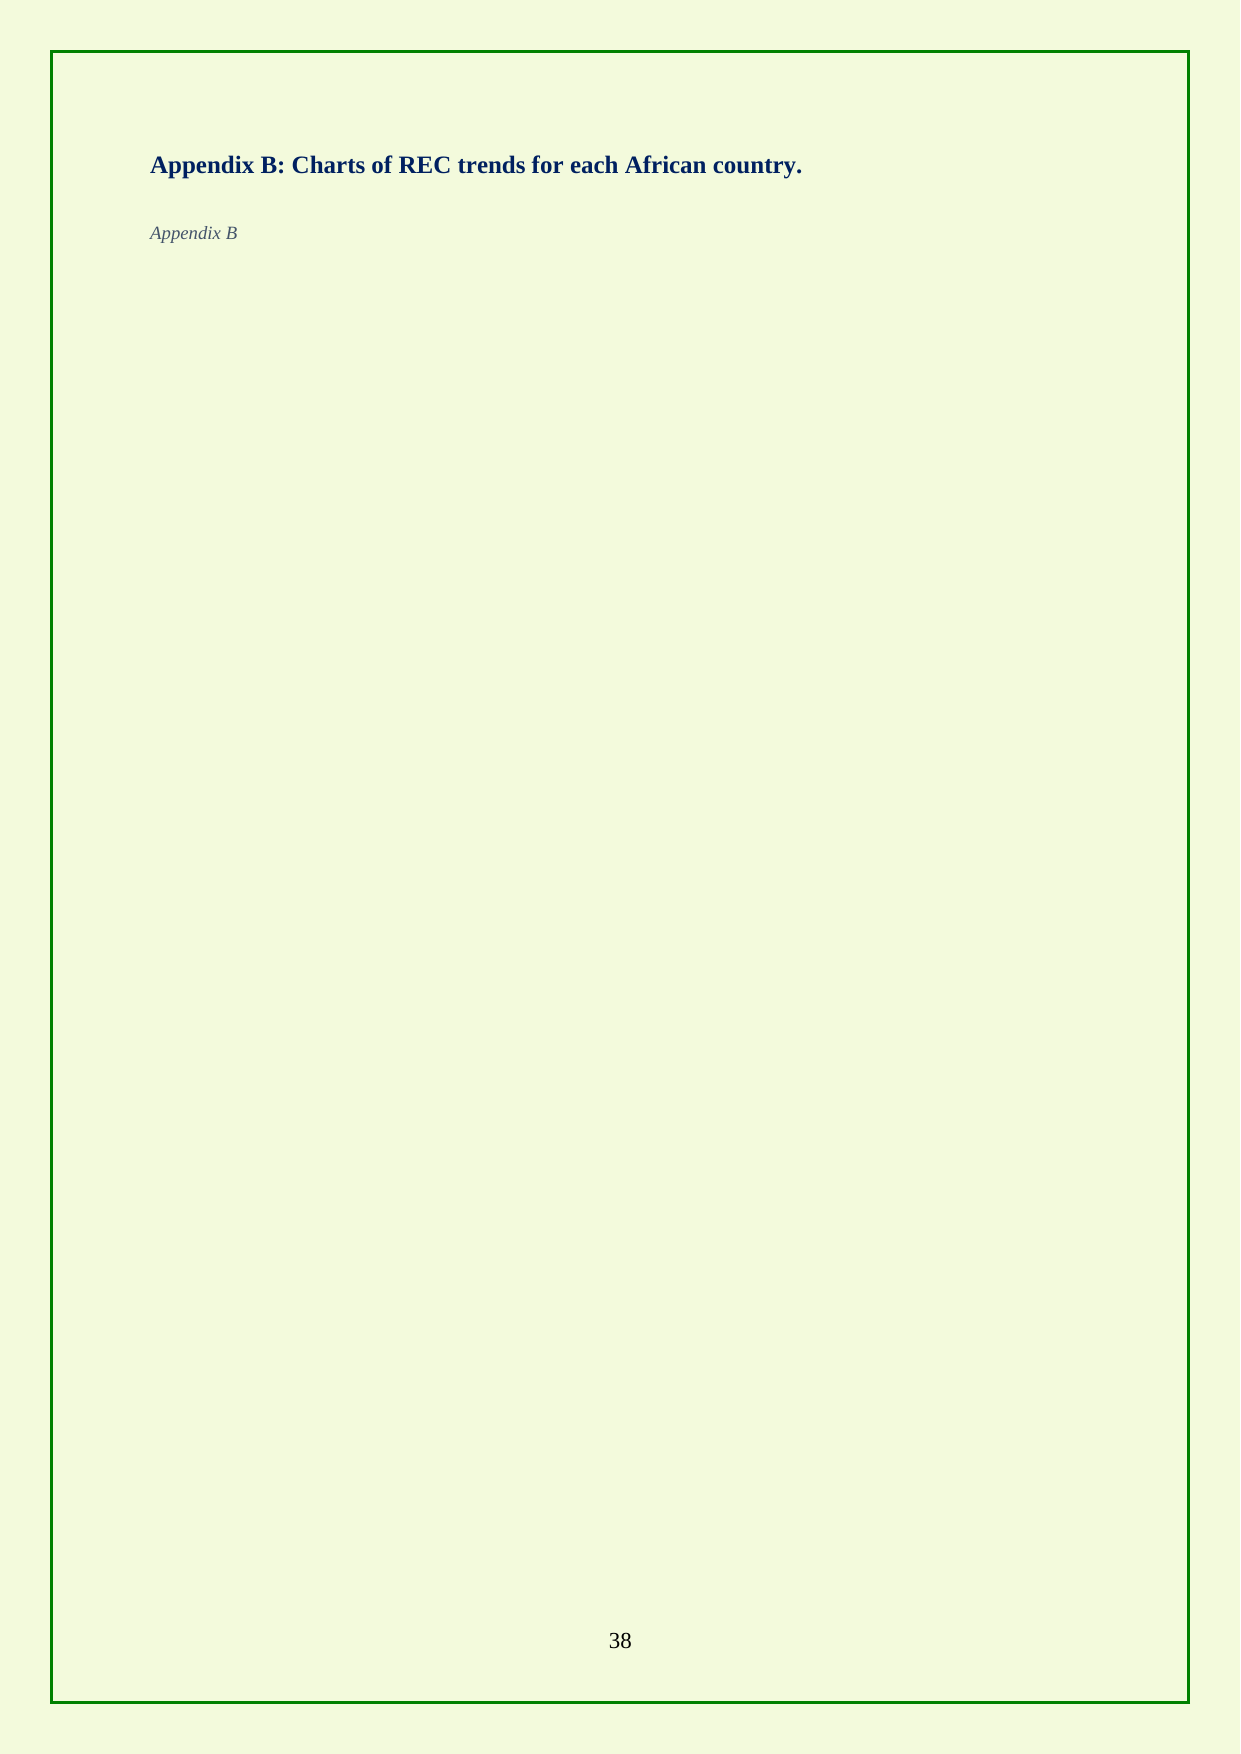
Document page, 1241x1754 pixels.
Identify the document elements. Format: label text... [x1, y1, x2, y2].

subtitle Appendix B: Charts of REC trends for each African country. [150, 150, 1090, 179]
